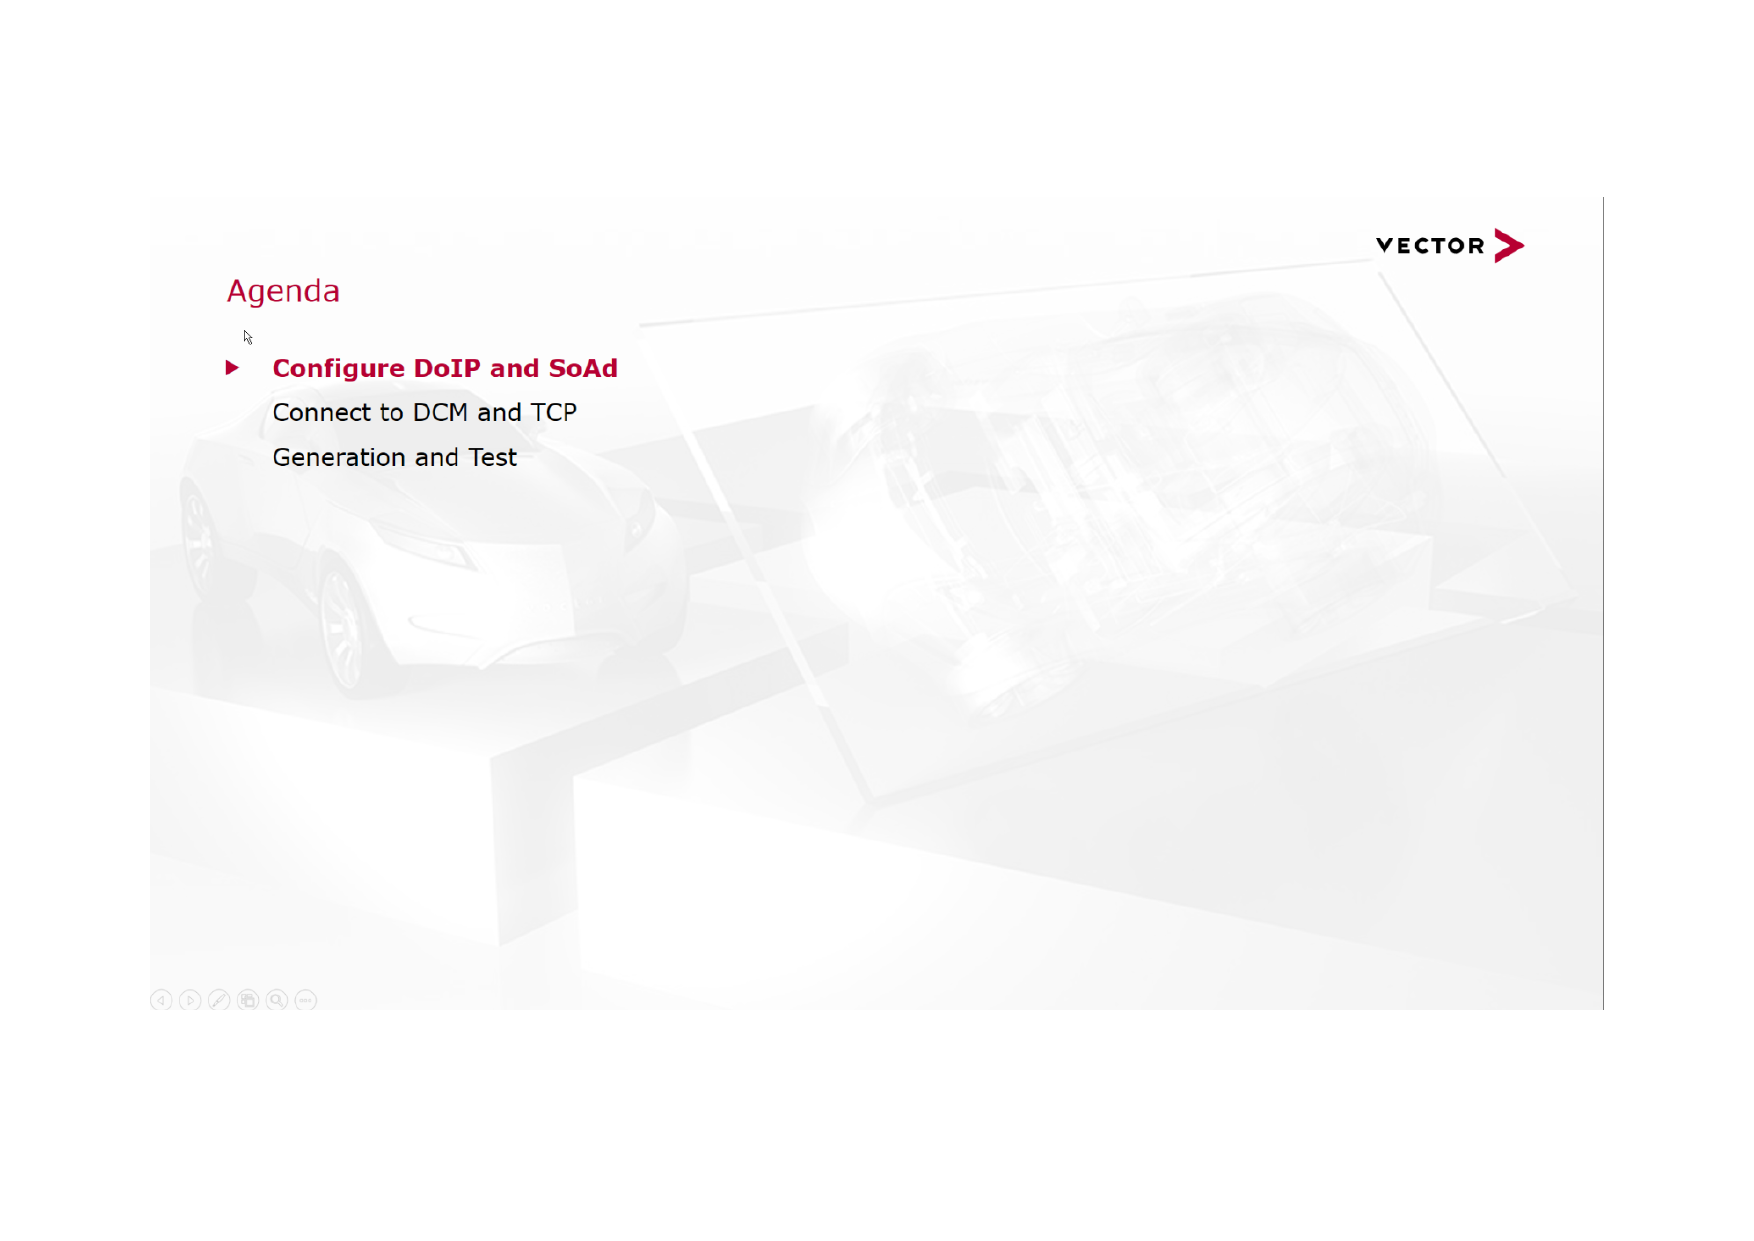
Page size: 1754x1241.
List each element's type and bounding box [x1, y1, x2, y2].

picture [150, 197, 1604, 1010]
